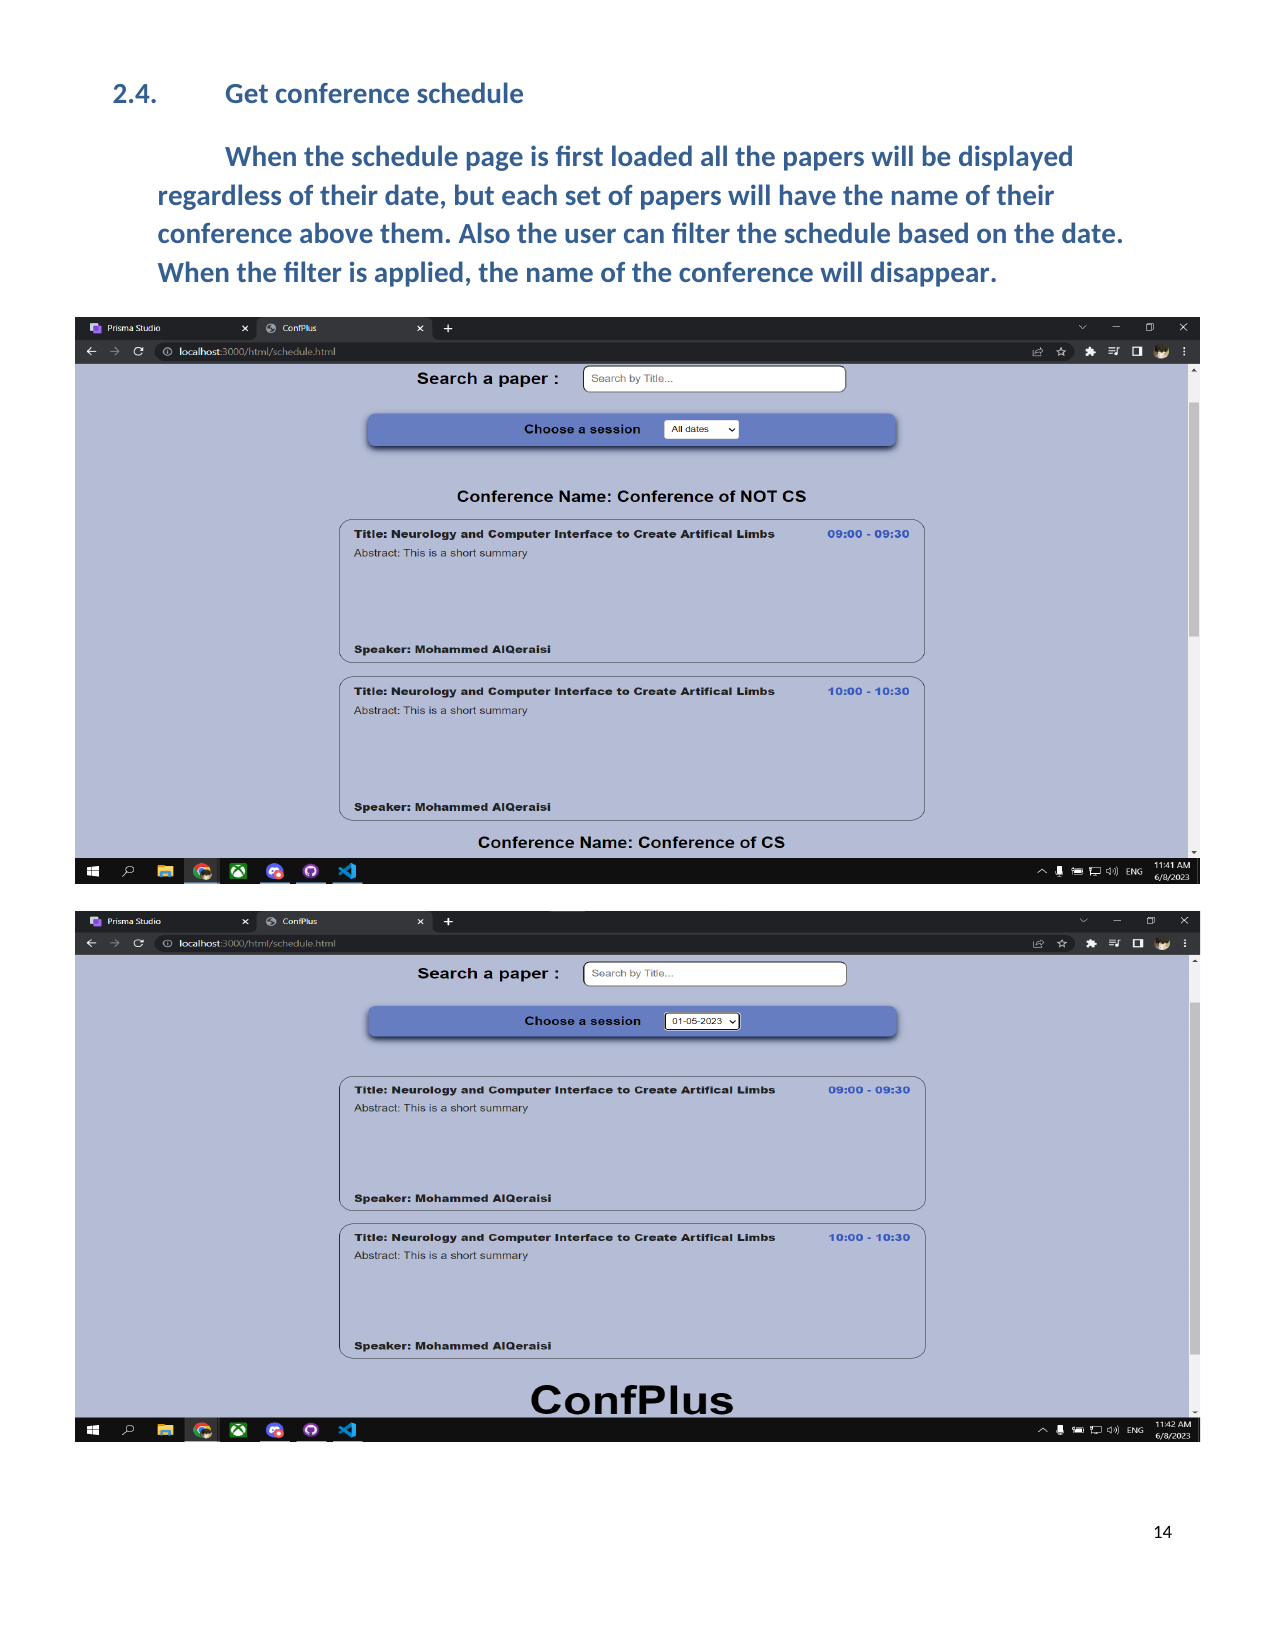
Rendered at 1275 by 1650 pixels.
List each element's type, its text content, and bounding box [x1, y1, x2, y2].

subtitle When the schedule page is first loaded all the papers will be displayed regardless of their date, but each set of papers will have the name of their conference above them. Also the user can filter the schedule based on the date. When the filter is applied, the name of the conference will disappear. [157, 138, 1173, 289]
subtitle Get conference schedule [112, 75, 1200, 111]
picture [75, 911, 1200, 1442]
picture [75, 317, 1200, 884]
